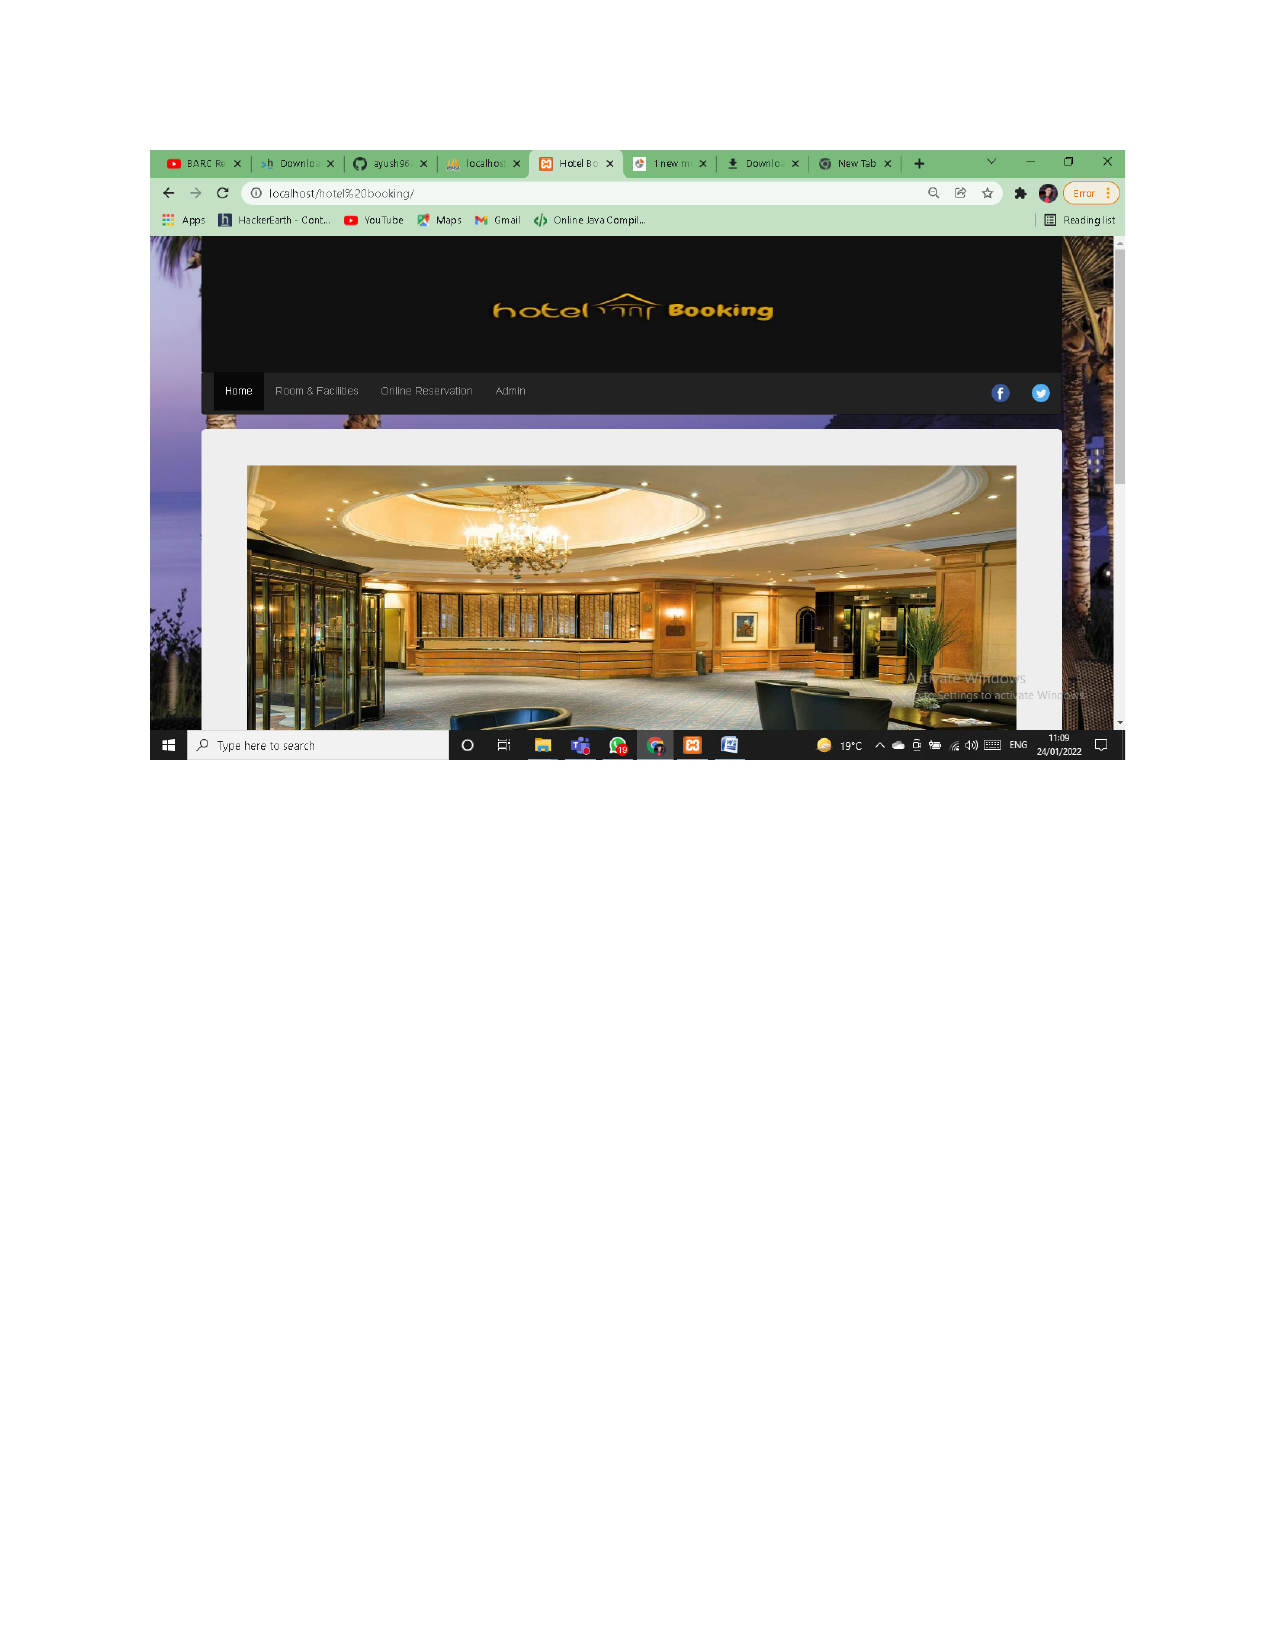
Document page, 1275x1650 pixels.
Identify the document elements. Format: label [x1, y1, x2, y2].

picture [150, 150, 1125, 760]
